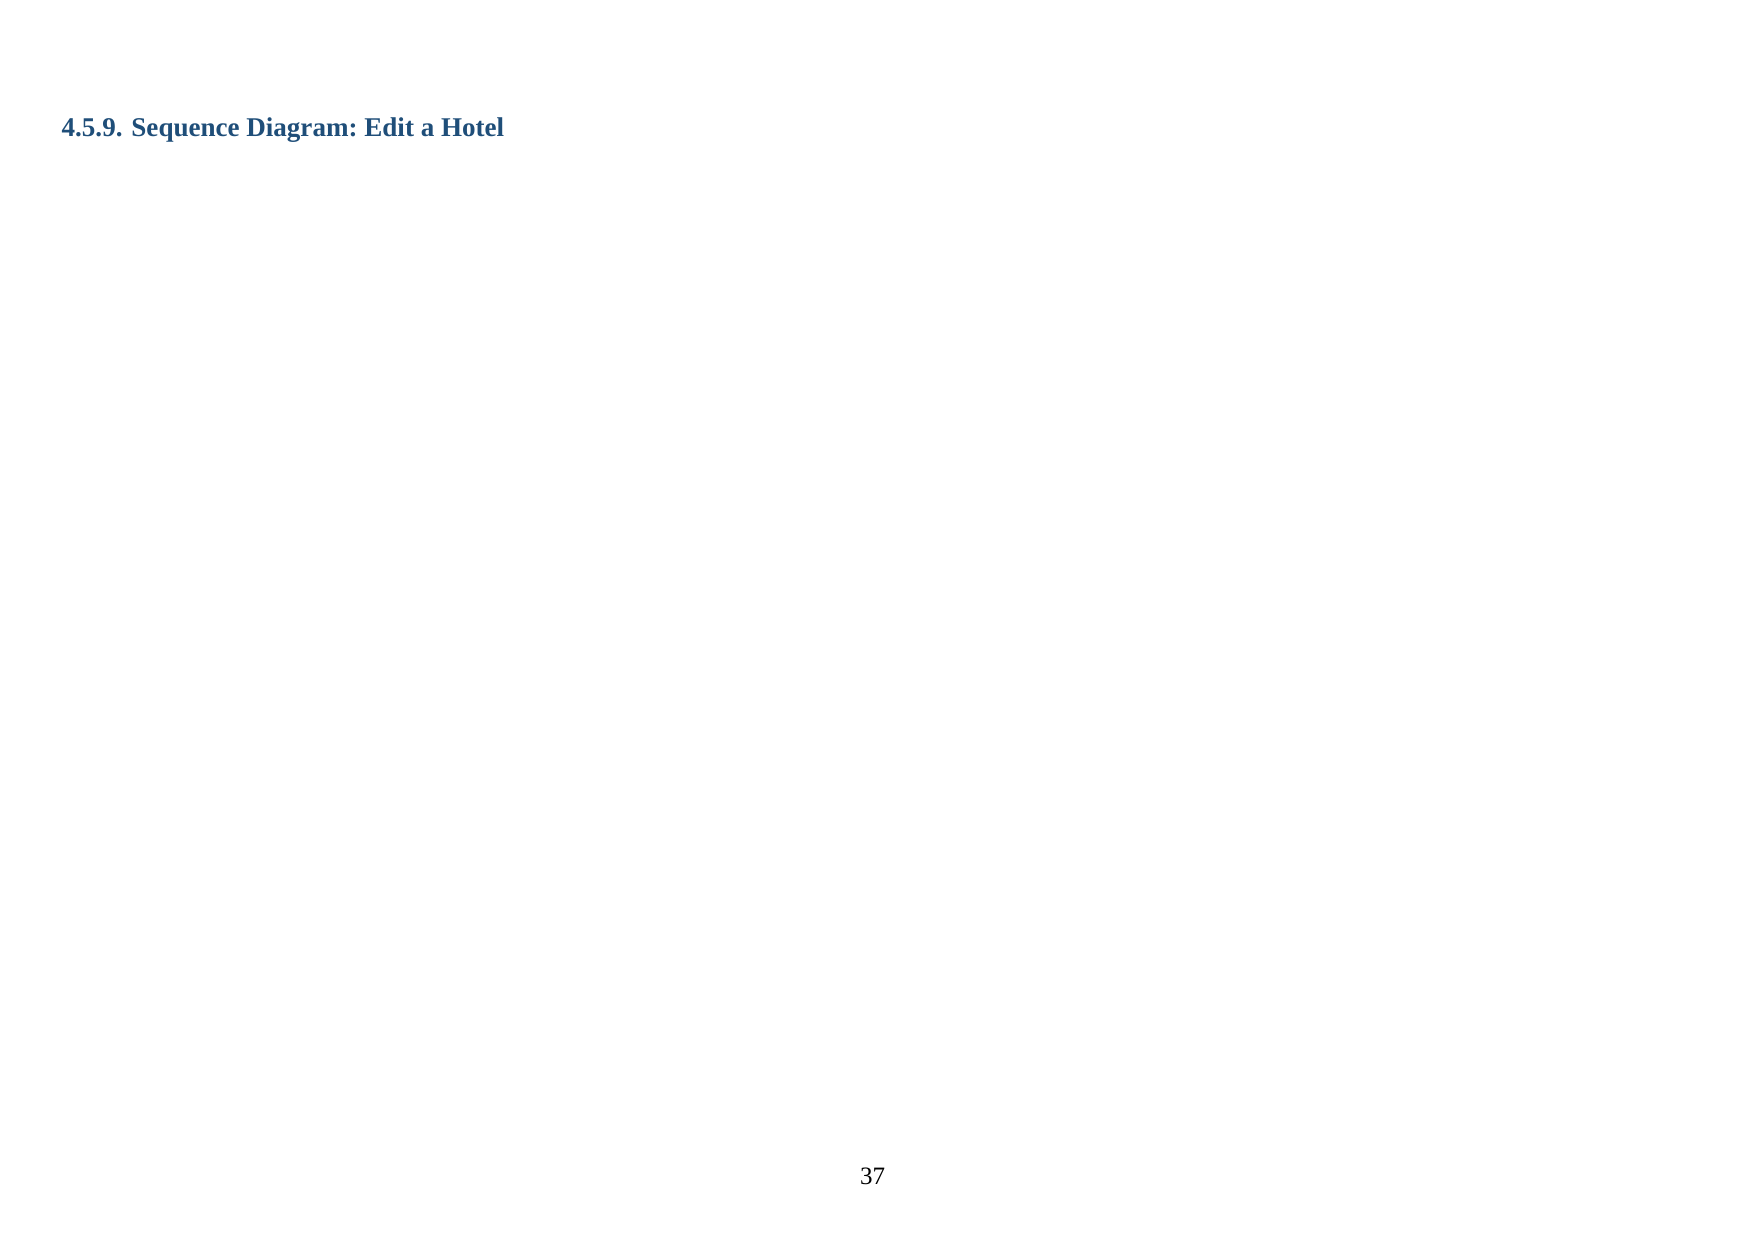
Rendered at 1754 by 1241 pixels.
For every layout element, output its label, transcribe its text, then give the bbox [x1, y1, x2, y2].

subtitle Sequence Diagram: Edit a Hotel [122, 111, 1651, 143]
